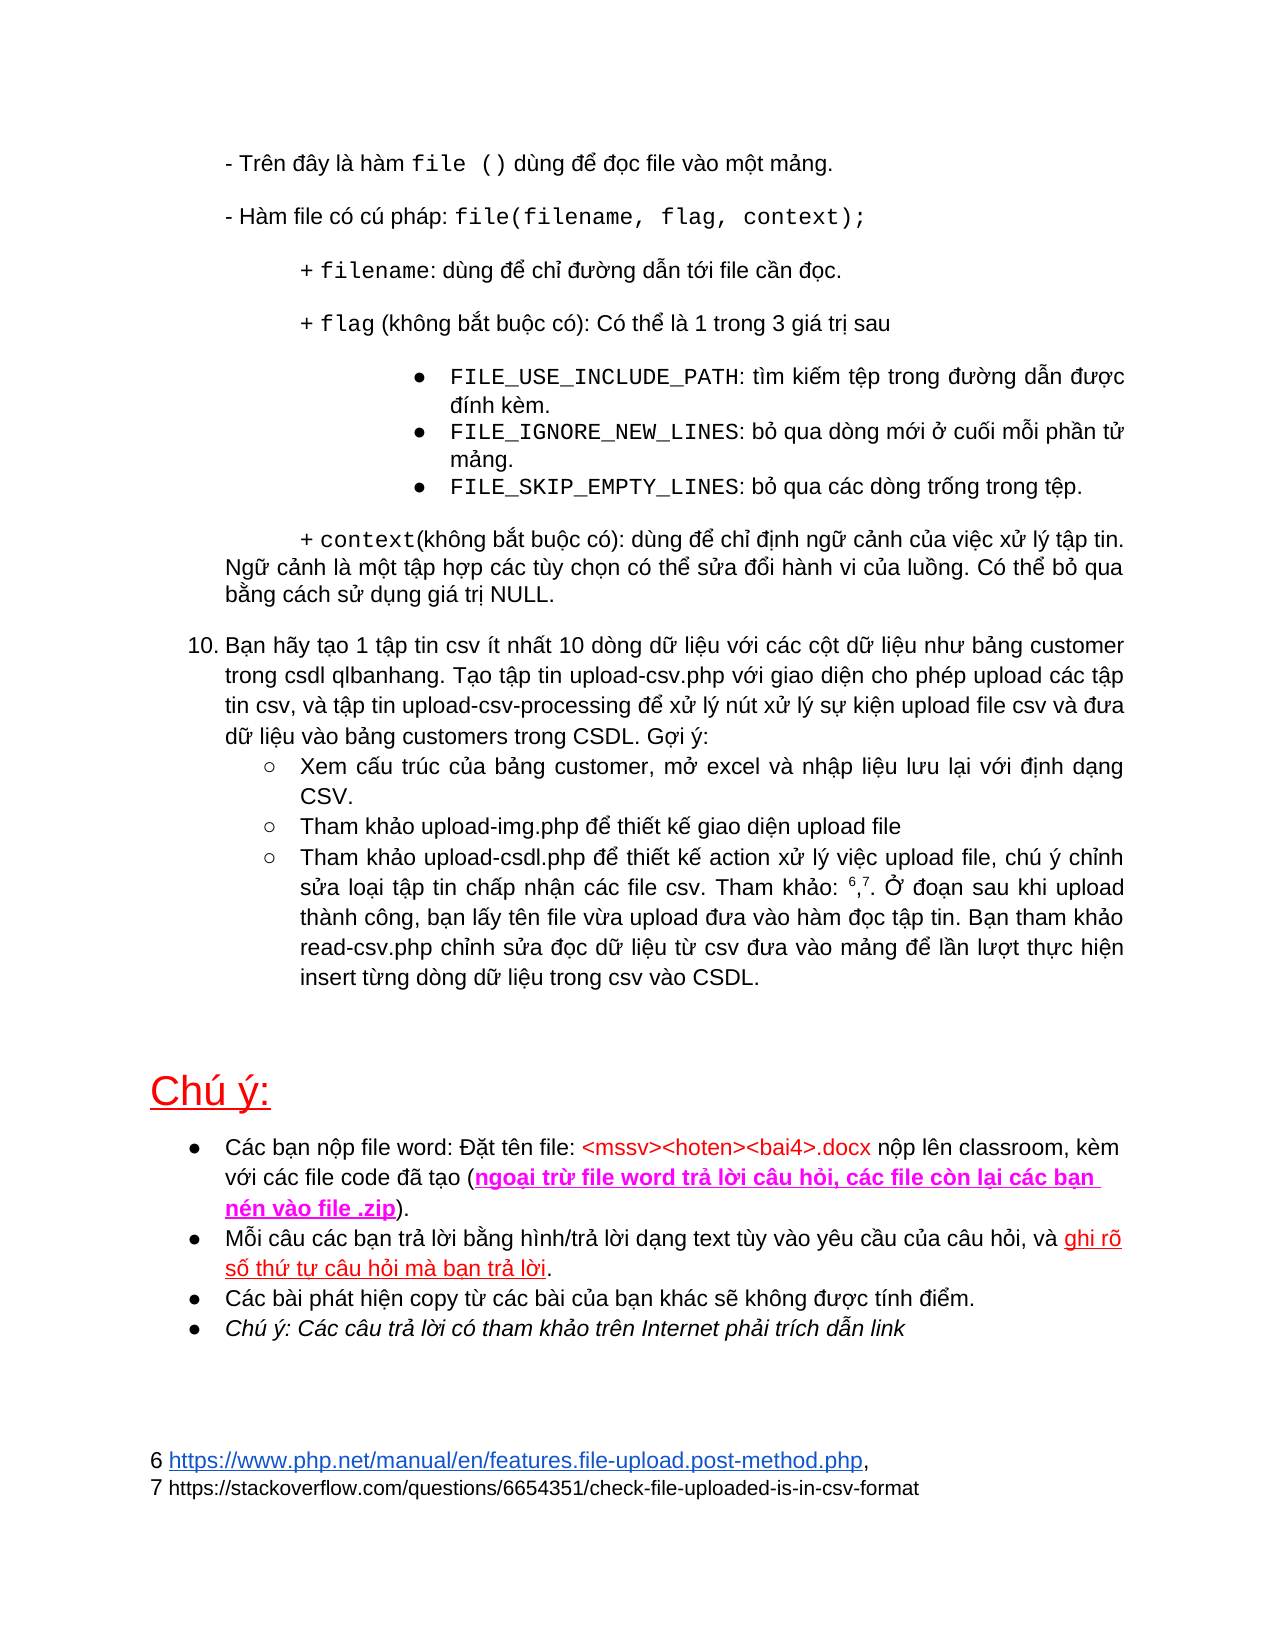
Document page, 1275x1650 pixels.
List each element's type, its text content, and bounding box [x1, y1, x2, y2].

text - Hàm file có cú pháp: file(filename, flag, context); [225, 203, 1125, 232]
list Mỗi câu các bạn trả lời bằng hình/trả lời dạng text tùy vào yêu cầu của câu hỏi, và ghi rõ số thứ tự câu hỏi mà bạn trả lời. [187, 1225, 1125, 1281]
list FILE_USE_INCLUDE_PATH: tìm kiếm tệp trong đường dẫn được đính kèm. [412, 363, 1125, 418]
text + flag (không bắt buộc có): Có thể là 1 trong 3 giá trị sau [225, 310, 1125, 338]
list Các bài phát hiện copy từ các bài của bạn khác sẽ không được tính điểm. [187, 1285, 1125, 1311]
subtitle Chú ý: [150, 1066, 1125, 1114]
text + context(không bắt buộc có): dùng để chỉ định ngữ cảnh của việc xử lý tập tin. Ngữ cảnh là một tập hợp các tùy chọn có thể sửa đổi hành vi của luồng. Có thể bỏ qua bằng cách sử dụng giá trị NULL. [225, 526, 1125, 607]
list Tham khảo upload-img.php để thiết kế giao diện upload file [262, 813, 1125, 840]
list FILE_SKIP_EMPTY_LINES: bỏ qua các dòng trống trong tệp. [412, 473, 1125, 501]
list Các bạn nộp file word: Đặt tên file: <mssv><hoten><bai4>.docx nộp lên classroom, kèm với các file code đã tạo (ngoại trừ file word trả lời câu hỏi, các file còn lại các bạn nén vào file .zip). [187, 1134, 1125, 1221]
text - Trên đây là hàm file () dùng để đọc file vào một mảng. [225, 150, 1125, 178]
text + filename: dùng để chỉ đường dẫn tới file cần đọc. [225, 257, 1125, 285]
list FILE_IGNORE_NEW_LINES: bỏ qua dòng mới ở cuối mỗi phần tử mảng. [412, 418, 1125, 473]
list Xem cấu trúc của bảng customer, mở excel và nhập liệu lưu lại với định dạng CSV. [262, 753, 1125, 809]
list Tham khảo upload-csdl.php để thiết kế action xử lý việc upload file, chú ý chỉnh sửa loại tập tin chấp nhận các file csv. Tham khảo: ,. Ở đoạn sau khi upload thành công, bạn lấy tên file vừa upload đưa vào hàm đọc tập tin. Bạn tham khảo read-csv.php chỉnh sửa đọc dữ liệu từ csv đưa vào mảng để lần lượt thực hiện insert từng dòng dữ liệu trong csv vào CSDL. [262, 843, 1125, 991]
list Chú ý: Các câu trả lời có tham khảo trên Internet phải trích dẫn link [187, 1315, 1125, 1342]
list Bạn hãy tạo 1 tập tin csv ít nhất 10 dòng dữ liệu với các cột dữ liệu như bảng customer trong csdl qlbanhang. Tạo tập tin upload-csv.php với giao diện cho phép upload các tập tin csv, và tập tin upload-csv-processing để xử lý nút xử lý sự kiện upload file csv và đưa dữ liệu vào bảng customers trong CSDL. Gợi ý: [187, 632, 1125, 749]
